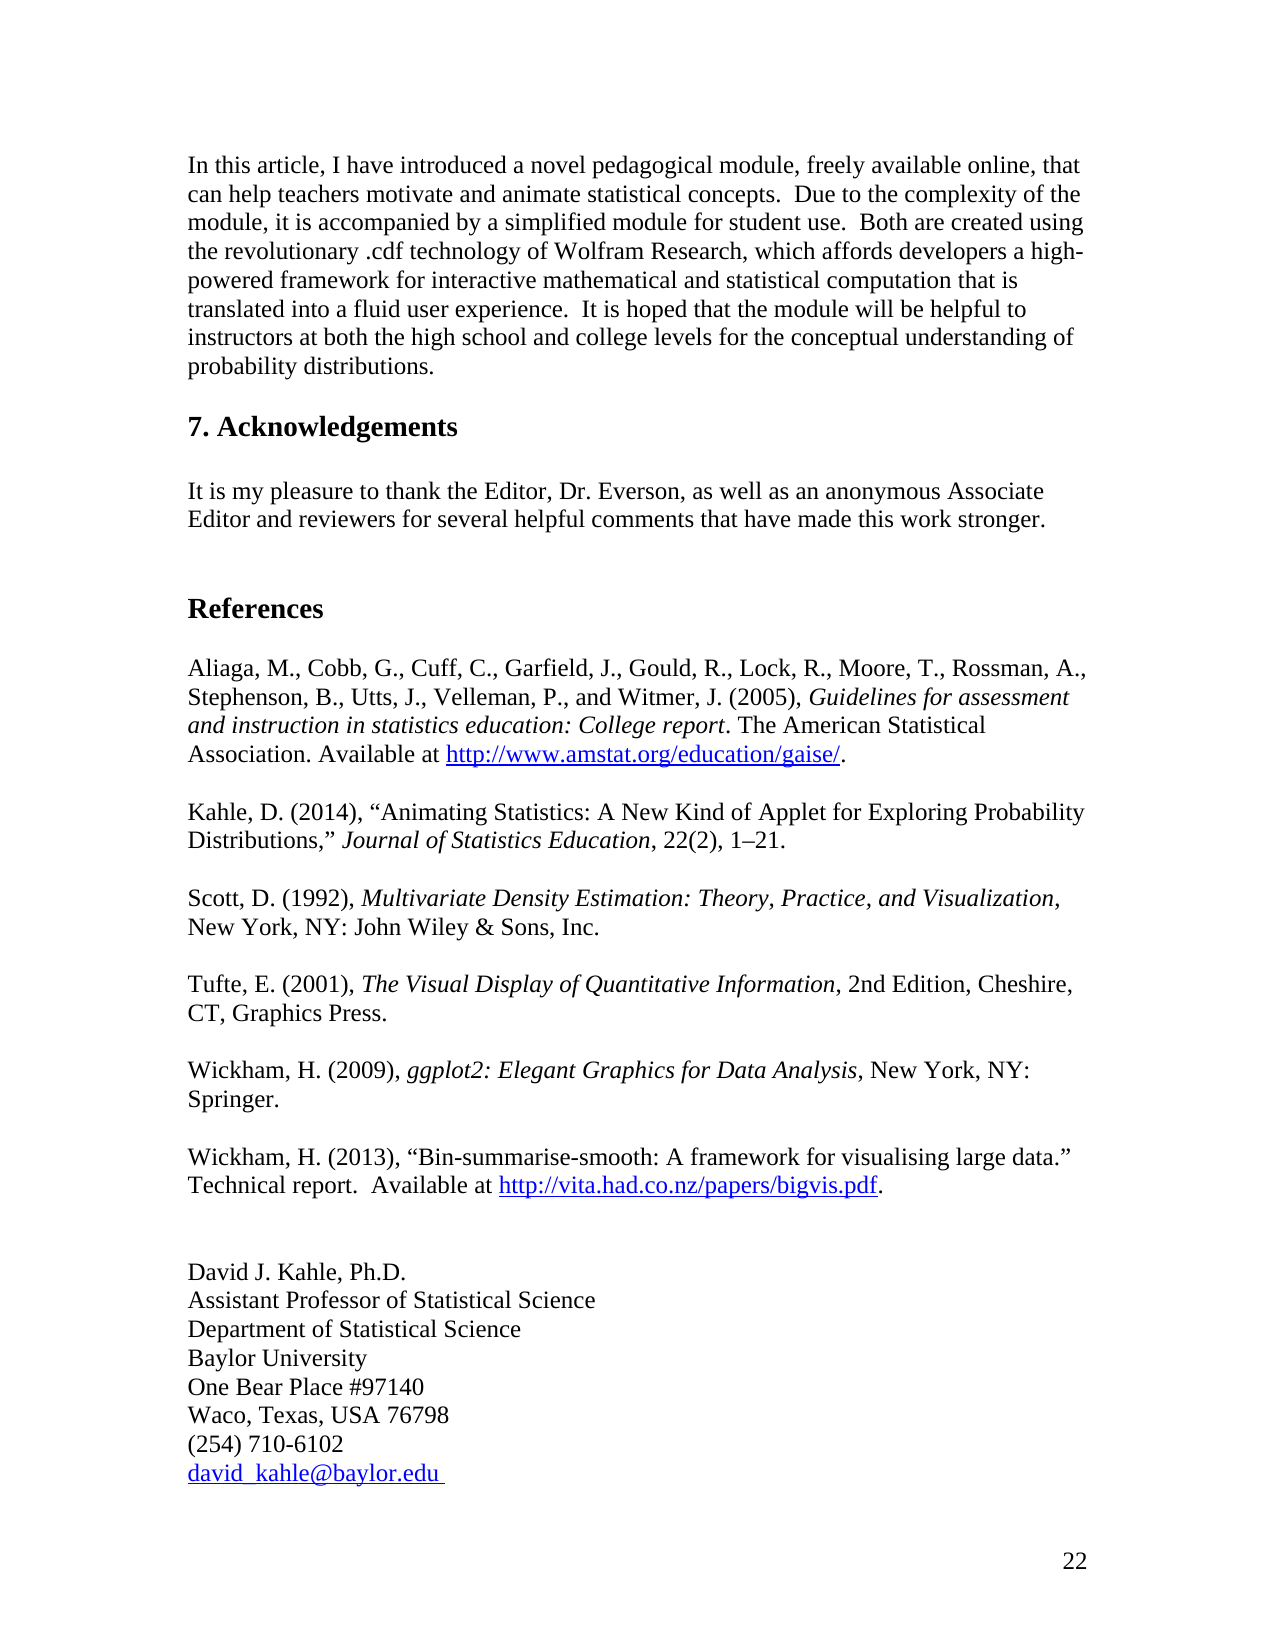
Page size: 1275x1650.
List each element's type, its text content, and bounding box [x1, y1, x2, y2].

text One Bear Place #97140 [187, 1372, 1087, 1401]
text Aliaga, M., Cobb, G., Cuff, C., Garfield, J., Gould, R., Lock, R., Moore, T., Rossman, A., Stephenson, B., Utts, J., Velleman, P., and Witmer, J. (2005), Guidelines for assessment and instruction in statistics education: College report. The American Statistical Association. Available at http://www.amstat.org/education/gaise/. [187, 653, 1087, 768]
text Assistant Professor of Statistical Science [187, 1286, 1087, 1314]
text Kahle, D. (2014), “Animating Statistics: A New Kind of Applet for Exploring Probability Distributions,” Journal of Statistics Education, 22(2), 1–21. [187, 797, 1087, 854]
text David J. Kahle, Ph.D. [187, 1257, 1087, 1286]
text Wickham, H. (2013), “Bin-summarise-smooth: A framework for visualising large data.” Technical report. Available at http://vita.had.co.nz/papers/bigvis.pdf. [187, 1142, 1087, 1199]
text Wickham, H. (2009), ggplot2: Elegant Graphics for Data Analysis, New York, NY: Springer. [187, 1056, 1087, 1113]
text (254) 710-6102 [187, 1429, 1087, 1458]
text In this article, I have introduced a novel pedagogical module, freely available online, that can help teachers motivate and animate statistical concepts. Due to the complexity of the module, it is accompanied by a simplified module for student use. Both are created using the revolutionary .cdf technology of Wolfram Research, which affords developers a high-powered framework for interactive mathematical and statistical computation that is translated into a fluid user experience. It is hoped that the module will be helpful to instructors at both the high school and college levels for the conceptual understanding of probability distributions. [187, 150, 1087, 380]
text References [187, 591, 1087, 624]
text It is my pleasure to thank the Editor, Dr. Everson, as well as an anonymous Associate Editor and reviewers for several helpful comments that have made this work stronger. [187, 476, 1087, 533]
text Scott, D. (1992), Multivariate Density Estimation: Theory, Practice, and Visualization, New York, NY: John Wiley & Sons, Inc. [187, 883, 1087, 941]
text Baylor University [187, 1343, 1087, 1372]
text 7. Acknowledgements [187, 409, 1087, 442]
text david_kahle@baylor.edu [187, 1458, 1087, 1487]
text Waco, Texas, USA 76798 [187, 1401, 1087, 1429]
text Tufte, E. (2001), The Visual Display of Quantitative Information, 2nd Edition, Cheshire, CT, Graphics Press. [187, 969, 1087, 1027]
text Department of Statistical Science [187, 1314, 1087, 1343]
